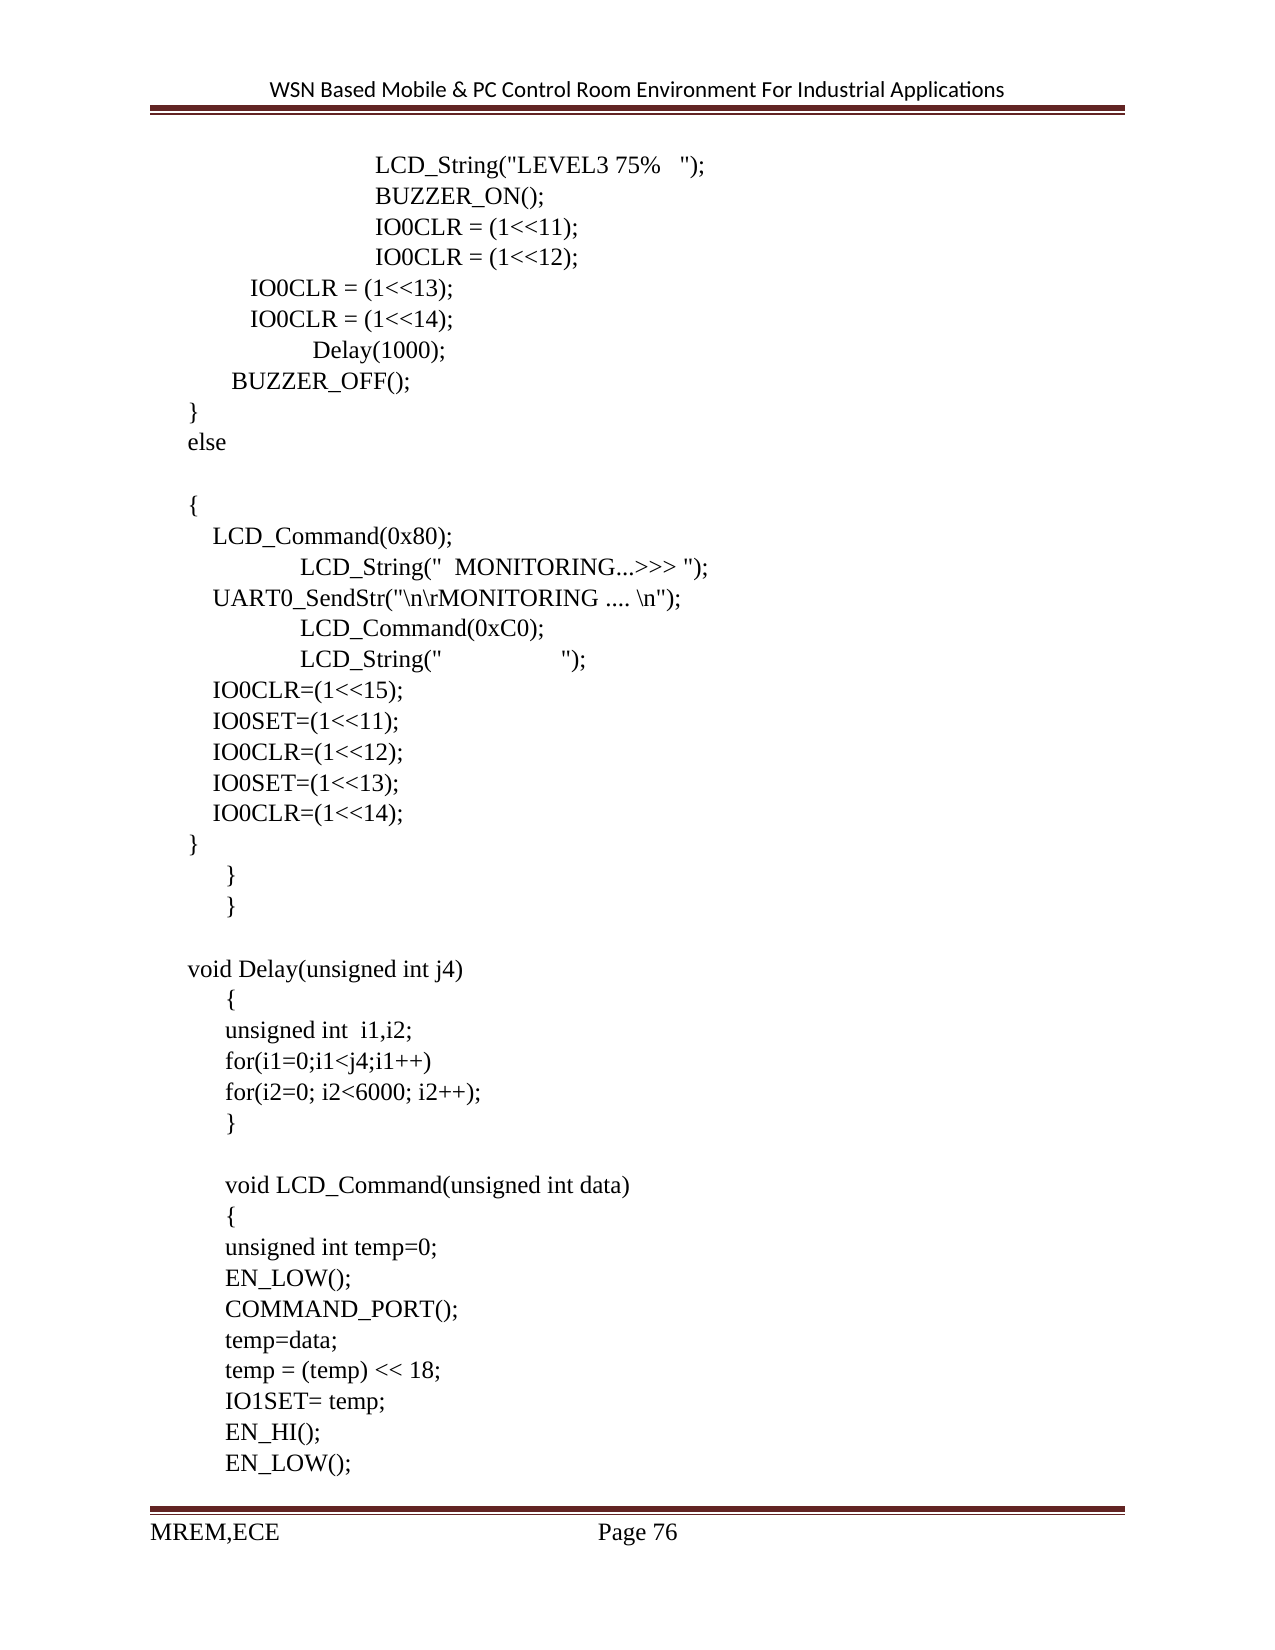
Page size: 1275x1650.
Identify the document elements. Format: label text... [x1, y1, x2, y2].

text IO0CLR=(1<<12); [187, 737, 1125, 766]
text IO0CLR = (1<<12); [187, 242, 1125, 271]
text { [187, 490, 1125, 519]
text } [187, 1108, 1125, 1137]
text BUZZER_OFF(); [187, 366, 1125, 394]
text IO1SET= temp; [187, 1386, 1125, 1415]
text } [187, 860, 1125, 889]
text void Delay(unsigned int j4) [187, 954, 1125, 982]
text temp=data; [187, 1325, 1125, 1353]
text for(i1=0;i1<j4;i1++) [187, 1046, 1125, 1075]
text EN_LOW(); [187, 1448, 1125, 1477]
text LCD_Command(0xC0); [187, 613, 1125, 642]
text { [187, 1201, 1125, 1230]
text BUZZER_ON(); [187, 181, 1125, 209]
text IO0CLR = (1<<13); [187, 273, 1125, 302]
text } [187, 397, 1125, 425]
text LCD_String(" "); [187, 644, 1125, 673]
text IO0CLR=(1<<14); [187, 798, 1125, 827]
text { [187, 984, 1125, 1013]
text for(i2=0; i2<6000; i2++); [187, 1077, 1125, 1106]
text IO0SET=(1<<11); [187, 706, 1125, 735]
text else [187, 427, 1125, 456]
text unsigned int i1,i2; [187, 1015, 1125, 1044]
text EN_LOW(); [187, 1263, 1125, 1292]
text COMMAND_PORT(); [187, 1294, 1125, 1323]
text IO0CLR = (1<<14); [187, 304, 1125, 333]
text } [187, 829, 1125, 858]
text LCD_String("LEVEL3 75% "); [187, 150, 1125, 179]
text UART0_SendStr("\n\rMONITORING .... \n"); [187, 583, 1125, 611]
text EN_HI(); [187, 1417, 1125, 1446]
text LCD_Command(0x80); [187, 521, 1125, 550]
text IO0CLR = (1<<11); [187, 212, 1125, 240]
text Delay(1000); [187, 335, 1125, 364]
text void LCD_Command(unsigned int data) [187, 1171, 1125, 1199]
text IO0SET=(1<<13); [187, 768, 1125, 796]
text LCD_String(" MONITORING...>>> "); [187, 552, 1125, 581]
text unsigned int temp=0; [187, 1232, 1125, 1261]
text IO0CLR=(1<<15); [187, 675, 1125, 704]
text temp = (temp) << 18; [187, 1356, 1125, 1384]
text } [187, 891, 1125, 920]
